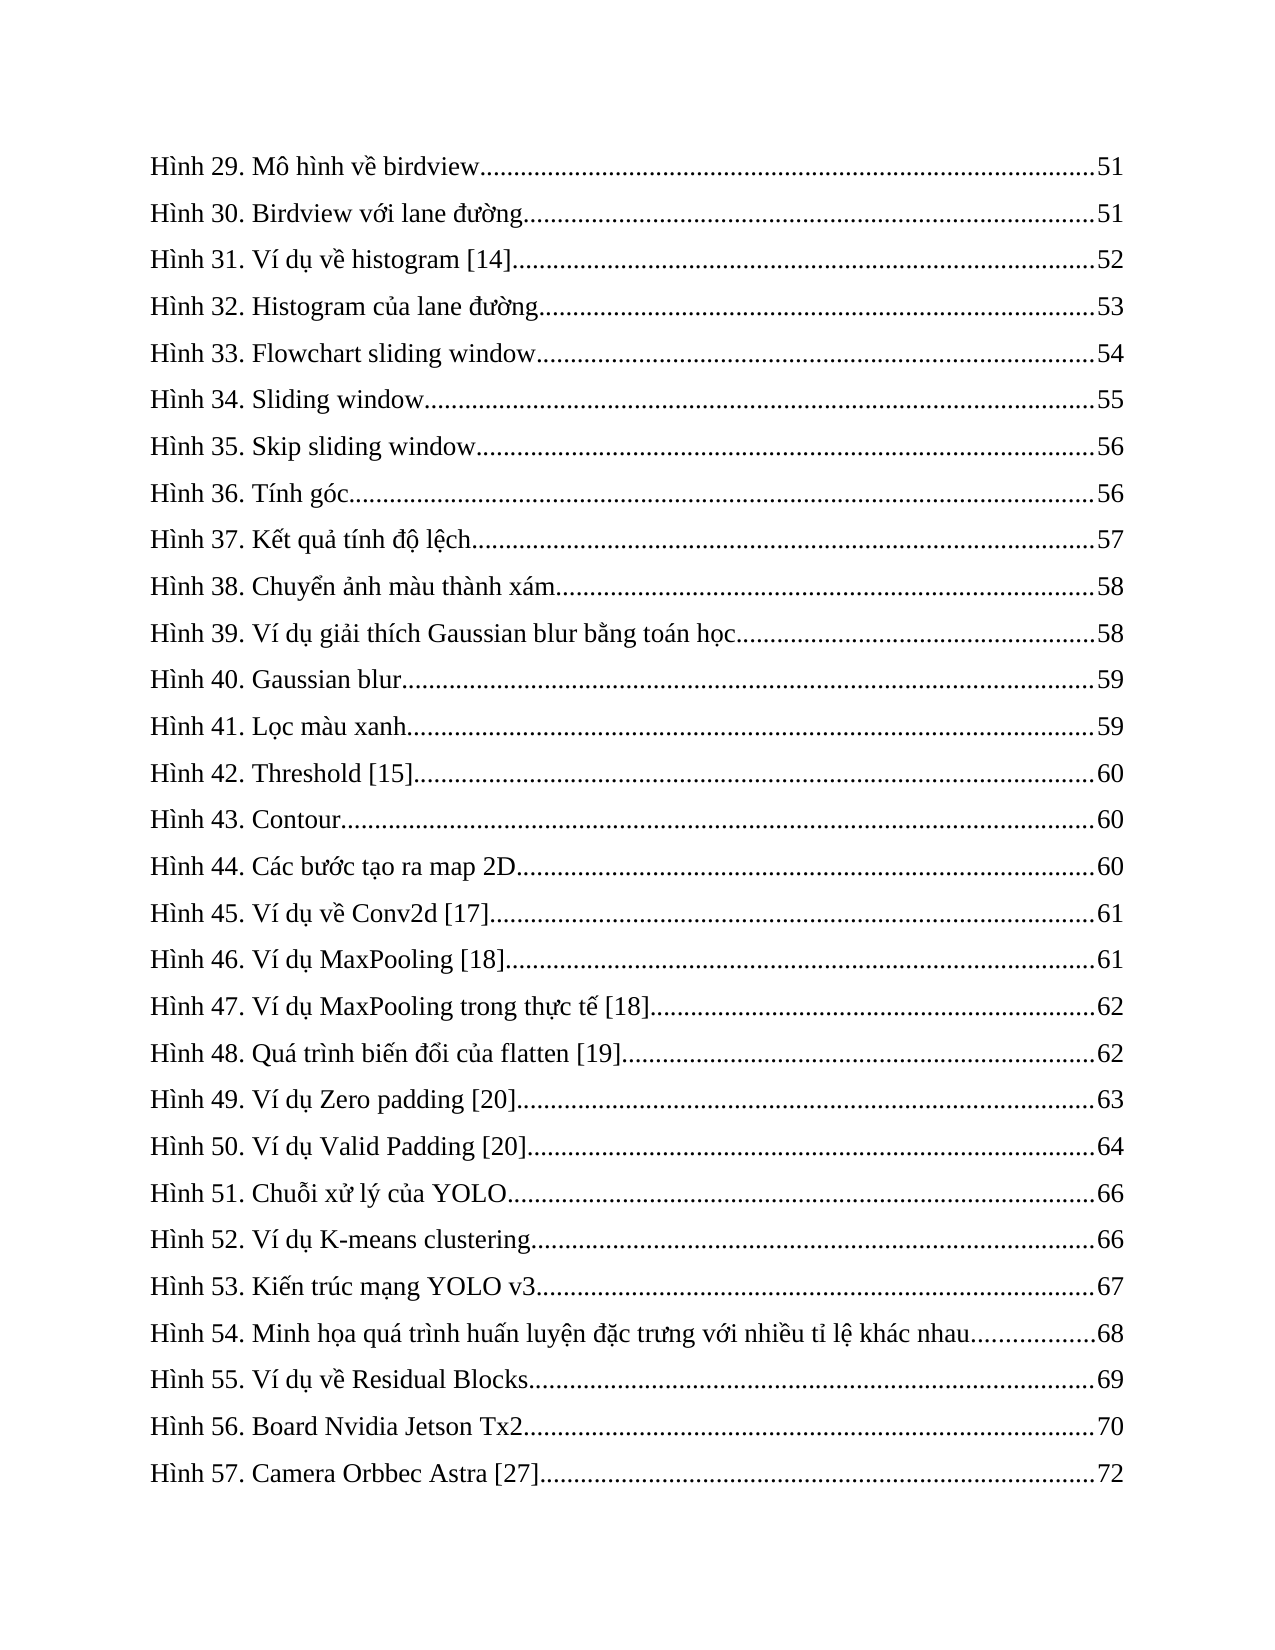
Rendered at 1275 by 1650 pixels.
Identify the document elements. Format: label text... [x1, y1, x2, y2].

text Hình 45. Ví dụ về Conv2d [17] 61 [150, 897, 1125, 928]
text Hình 53. Kiến trúc mạng YOLO v3 67 [150, 1270, 1125, 1301]
text Hình 41. Lọc màu xanh 59 [150, 710, 1125, 741]
text Hình 56. Board Nvidia Jetson Tx2 70 [150, 1410, 1125, 1441]
text Hình 31. Ví dụ về histogram [14] 52 [150, 243, 1125, 274]
text Hình 33. Flowchart sliding window 54 [150, 337, 1125, 368]
text Hình 43. Contour 60 [150, 803, 1125, 834]
text Hình 34. Sliding window 55 [150, 383, 1125, 414]
text Hình 30. Birdview với lane đường 51 [150, 197, 1125, 228]
text Hình 50. Ví dụ Valid Padding [20] 64 [150, 1130, 1125, 1161]
text Hình 44. Các bước tạo ra map 2D 60 [150, 850, 1125, 881]
text Hình 57. Camera Orbbec Astra [27] 72 [150, 1457, 1125, 1488]
text Hình 40. Gaussian blur 59 [150, 663, 1125, 694]
text Hình 39. Ví dụ giải thích Gaussian blur bằng toán học 58 [150, 617, 1125, 648]
text Hình 29. Mô hình về birdview 51 [150, 150, 1125, 181]
text Hình 55. Ví dụ về Residual Blocks 69 [150, 1363, 1125, 1394]
text Hình 49. Ví dụ Zero padding [20] 63 [150, 1083, 1125, 1114]
text Hình 54. Minh họa quá trình huấn luyện đặc trưng với nhiều tỉ lệ khác nhau 68 [150, 1317, 1125, 1348]
text Hình 52. Ví dụ K-means clustering 66 [150, 1223, 1125, 1254]
text Hình 38. Chuyển ảnh màu thành xám 58 [150, 570, 1125, 601]
text Hình 42. Threshold [15] 60 [150, 757, 1125, 788]
text Hình 36. Tính góc 56 [150, 477, 1125, 508]
text Hình 51. Chuỗi xử lý của YOLO 66 [150, 1177, 1125, 1208]
text Hình 35. Skip sliding window 56 [150, 430, 1125, 461]
text Hình 46. Ví dụ MaxPooling [18] 61 [150, 943, 1125, 974]
text Hình 47. Ví dụ MaxPooling trong thực tế [18] 62 [150, 990, 1125, 1021]
text Hình 48. Quá trình biến đổi của flatten [19] 62 [150, 1037, 1125, 1068]
text Hình 32. Histogram của lane đường 53 [150, 290, 1125, 321]
text Hình 37. Kết quả tính độ lệch 57 [150, 523, 1125, 554]
